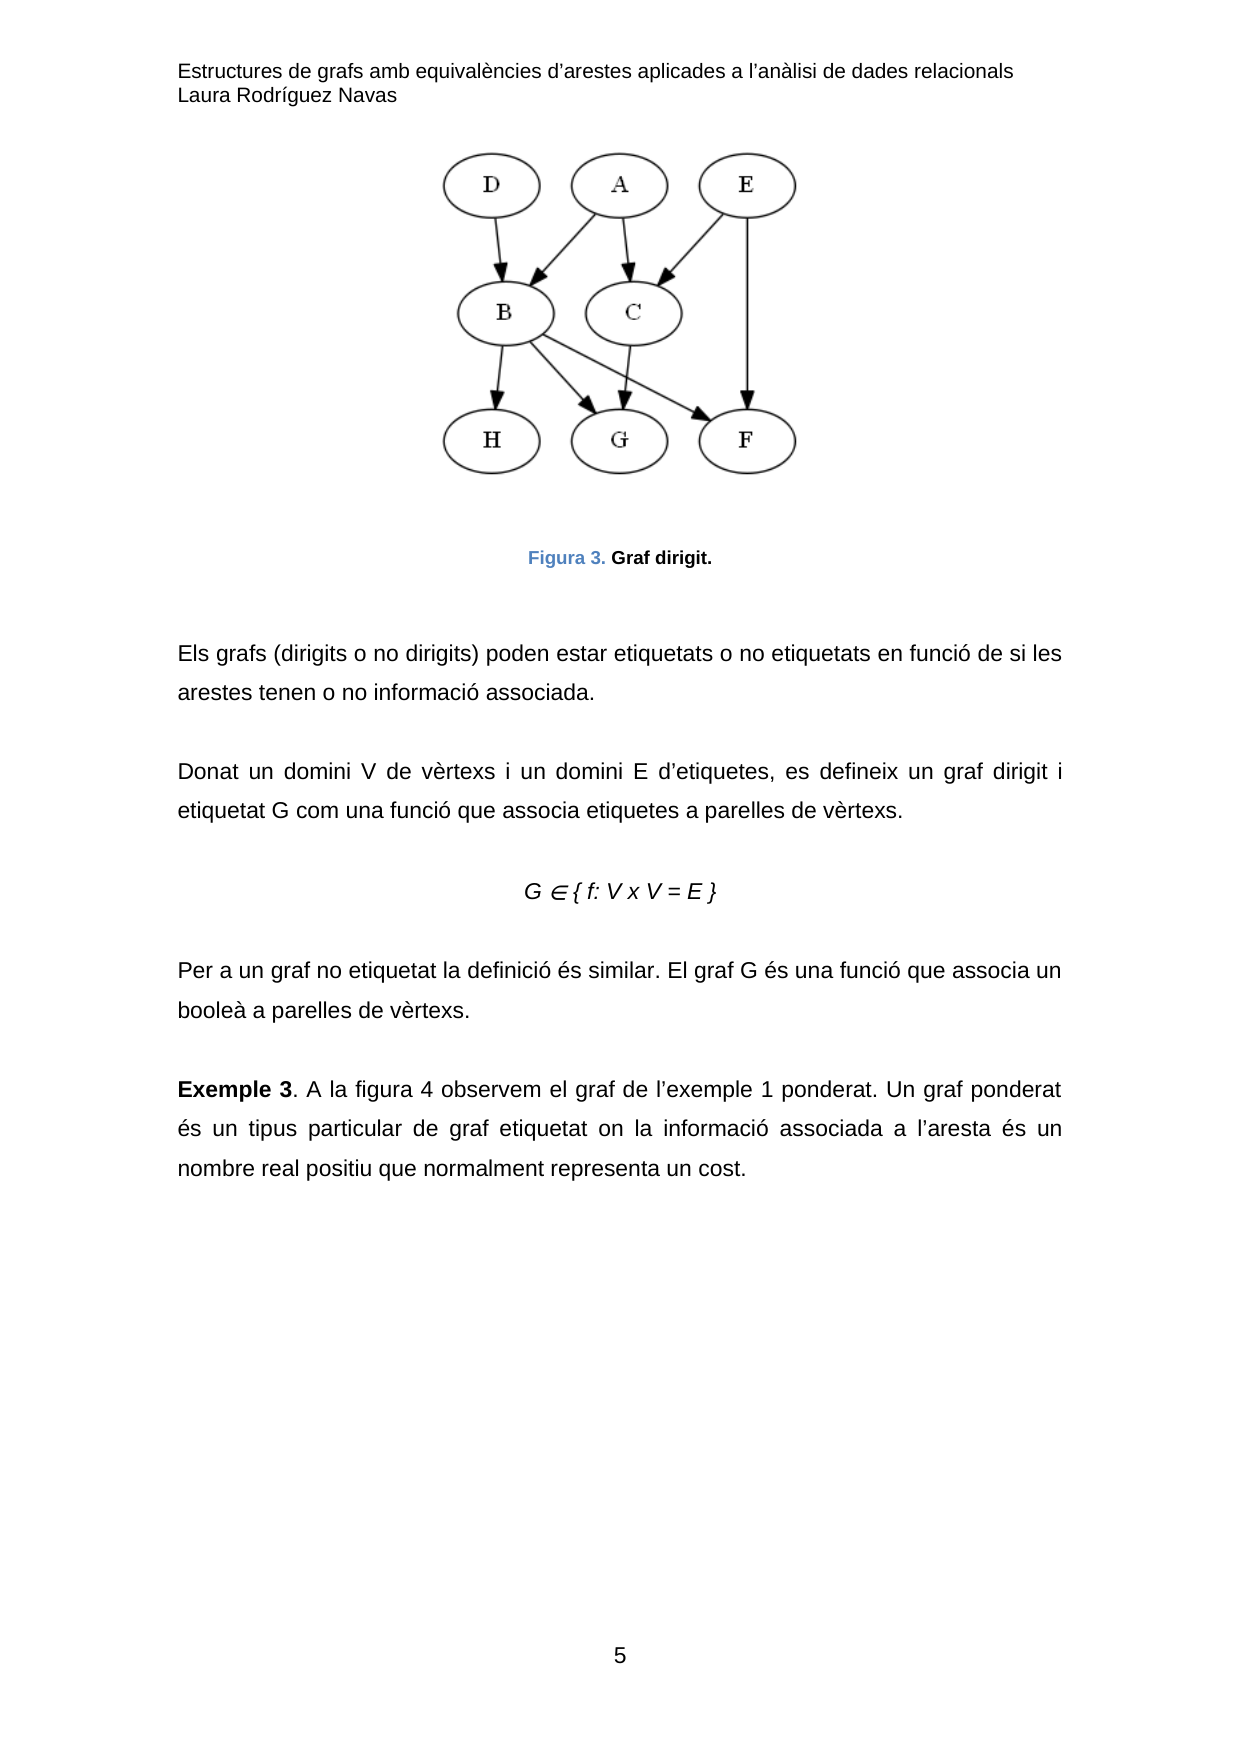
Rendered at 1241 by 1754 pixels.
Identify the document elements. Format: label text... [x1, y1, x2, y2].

text Figura 3. Graf dirigit. [177, 547, 1063, 568]
text Per a un graf no etiquetat la definició és similar. El graf G és una funció que associa un booleà a parelles de vèrtexs. [177, 957, 1063, 1023]
text Exemple 3. A la figura 4 observem el graf de l’exemple 1 ponderat. Un graf ponderat és un tipus particular de graf etiquetat on la informació associada a l’aresta és un nombre real positiu que normalment representa un cost. [177, 1076, 1063, 1181]
text Donat un domini V de vèrtexs i un domini E d’etiquetes, es defineix un graf dirigit i etiquetat G com una funció que associa etiquetes a parelles de vèrtexs. [177, 758, 1063, 824]
text G ∈ { f: V x V = E } [177, 876, 1063, 904]
text Els grafs (dirigits o no dirigits) poden estar etiquetats o no etiquetats en funció de si les arestes tenen o no informació associada. [177, 639, 1063, 705]
picture [437, 147, 803, 481]
